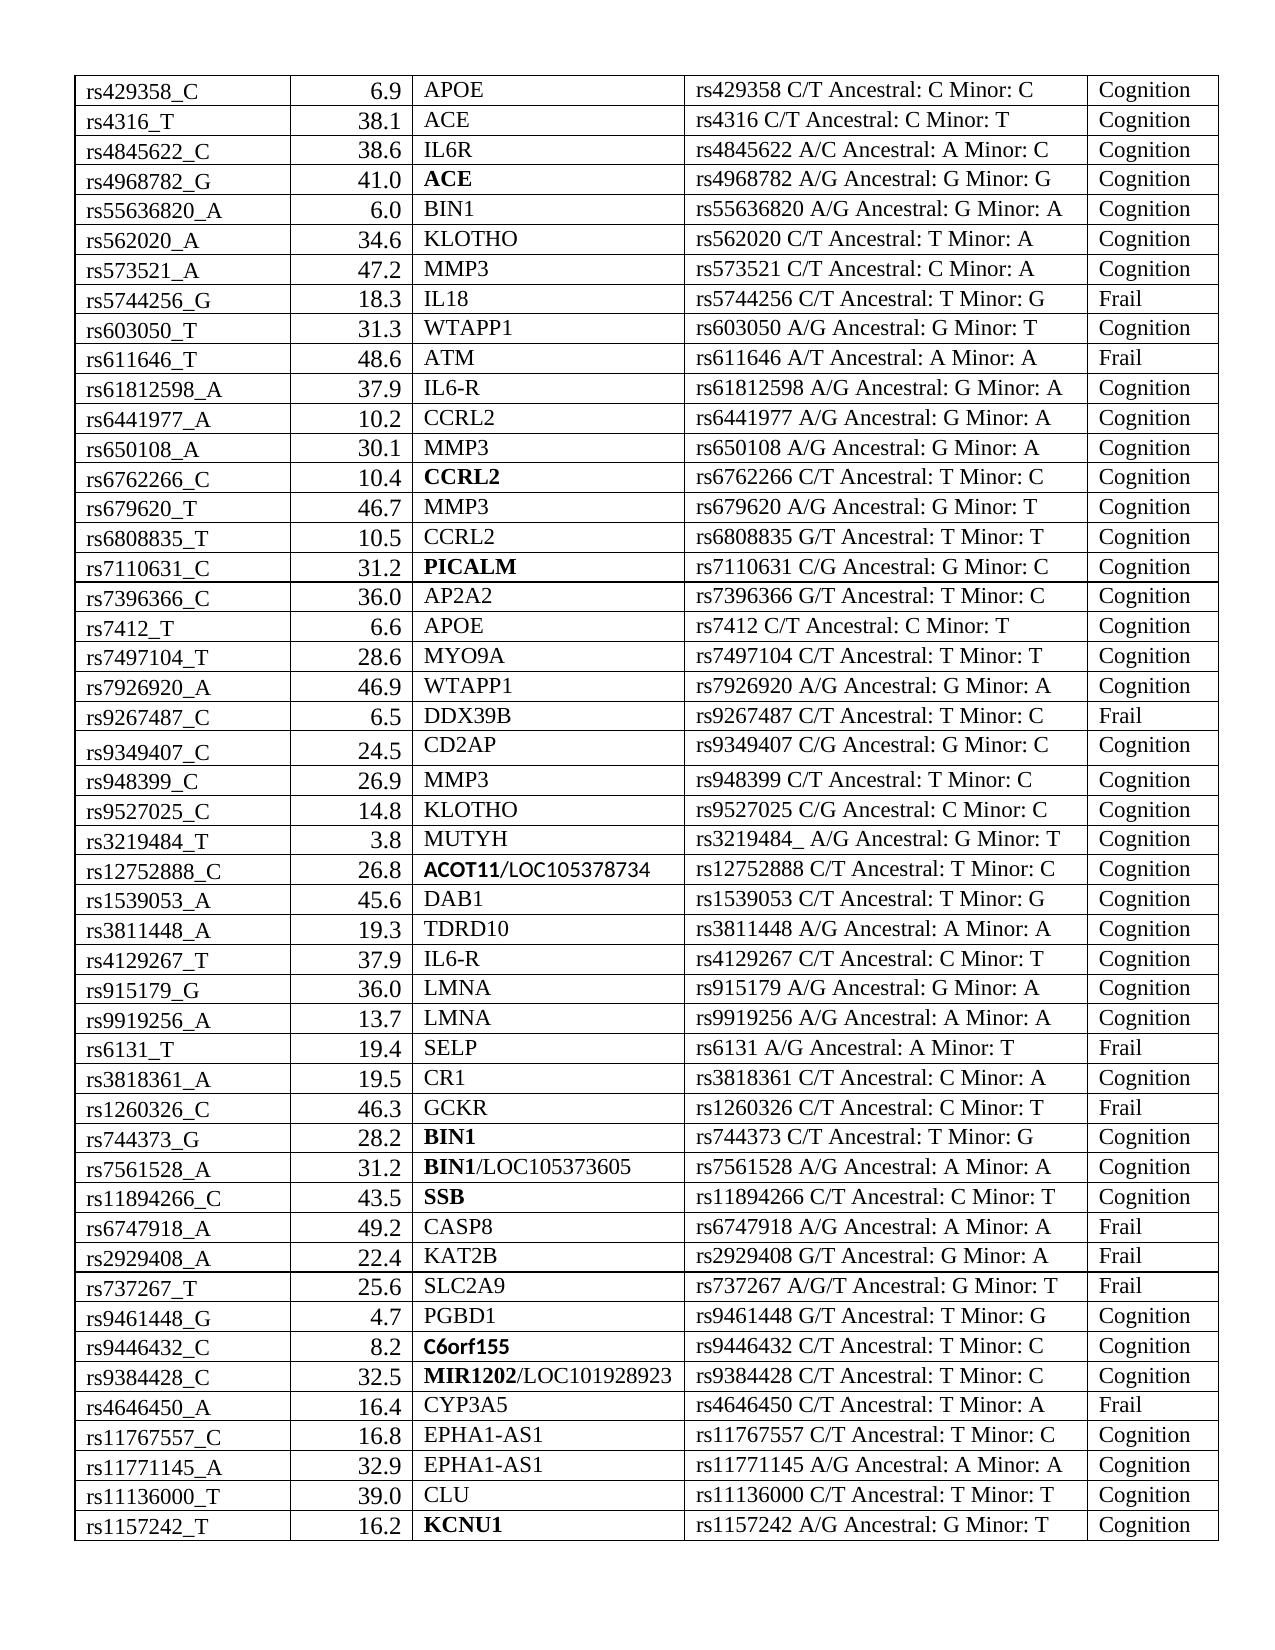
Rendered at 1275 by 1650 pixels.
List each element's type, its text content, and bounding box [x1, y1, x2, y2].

table_cell 36.0 [291, 975, 412, 1003]
table_cell 24.5 [291, 731, 412, 765]
table_cell SELP [413, 1034, 684, 1063]
table_cell 38.1 [291, 106, 412, 134]
table_cell rs7926920_A [76, 672, 290, 701]
table_cell rs4845622 A/C Ancestral: A Minor: C [685, 136, 1087, 164]
table_cell Frail [1088, 344, 1218, 373]
table_cell Cognition [1088, 1004, 1218, 1033]
table_cell rs9267487_C [76, 702, 290, 730]
table_cell Frail [1088, 1243, 1218, 1271]
table_cell Cognition [1088, 672, 1218, 701]
table_cell CR1 [413, 1064, 684, 1093]
table_cell rs7412_T [76, 612, 290, 641]
table_cell 16.2 [291, 1511, 412, 1539]
table_cell rs4845622_C [76, 136, 290, 164]
table_cell 25.6 [291, 1273, 412, 1301]
table_cell 46.9 [291, 672, 412, 701]
table_cell rs11136000_T [76, 1481, 290, 1510]
table_cell rs1260326 C/T Ancestral: C Minor: T [685, 1094, 1087, 1122]
table_cell rs573521_A [76, 255, 290, 283]
table_cell rs4646450 C/T Ancestral: T Minor: A [685, 1392, 1087, 1420]
table_cell Cognition [1088, 463, 1218, 492]
table_cell 36.0 [291, 583, 412, 611]
table_cell rs1157242 A/G Ancestral: G Minor: T [685, 1511, 1087, 1539]
table_cell LMNA [413, 1004, 684, 1033]
table_cell rs915179 A/G Ancestral: G Minor: A [685, 975, 1087, 1003]
table_cell Cognition [1088, 404, 1218, 432]
table_cell 4.7 [291, 1302, 412, 1331]
table_cell rs562020_A [76, 225, 290, 254]
table_cell rs5744256_G [76, 285, 290, 313]
table_cell 45.6 [291, 885, 412, 914]
table_cell Cognition [1088, 1421, 1218, 1450]
table_cell rs3811448 A/G Ancestral: A Minor: A [685, 915, 1087, 944]
table_cell rs11771145_A [76, 1451, 290, 1480]
table_cell rs6747918_A [76, 1213, 290, 1242]
table_cell 39.0 [291, 1481, 412, 1510]
table_cell rs679620 A/G Ancestral: G Minor: T [685, 493, 1087, 522]
table_cell ACE [413, 165, 684, 194]
table_cell rs9461448 G/T Ancestral: T Minor: G [685, 1302, 1087, 1331]
table_cell rs6441977 A/G Ancestral: G Minor: A [685, 404, 1087, 432]
table_cell Cognition [1088, 1511, 1218, 1539]
table_cell 19.5 [291, 1064, 412, 1093]
table_cell rs6131 A/G Ancestral: A Minor: T [685, 1034, 1087, 1063]
table_cell rs11894266_C [76, 1183, 290, 1212]
table_cell KLOTHO [413, 796, 684, 824]
table_cell 43.5 [291, 1183, 412, 1212]
table_cell Cognition [1088, 374, 1218, 403]
table_cell rs603050_T [76, 314, 290, 343]
table_cell BIN1 [413, 1124, 684, 1152]
table_cell rs7110631 C/G Ancestral: G Minor: C [685, 553, 1087, 581]
table_cell Cognition [1088, 885, 1218, 914]
table_cell PICALM [413, 553, 684, 581]
table_cell rs6747918 A/G Ancestral: A Minor: A [685, 1213, 1087, 1242]
table_cell rs948399_C [76, 766, 290, 795]
table_cell rs7497104_T [76, 642, 290, 671]
table_cell Cognition [1088, 255, 1218, 283]
table_cell CLU [413, 1481, 684, 1510]
table_cell rs6441977_A [76, 404, 290, 432]
table_cell rs650108 A/G Ancestral: G Minor: A [685, 434, 1087, 462]
table_cell 6.9 [291, 76, 412, 105]
table_cell rs55636820 A/G Ancestral: G Minor: A [685, 195, 1087, 224]
table_cell EPHA1-AS1 [413, 1421, 684, 1450]
table_cell 6.0 [291, 195, 412, 224]
table_cell CYP3A5 [413, 1392, 684, 1420]
table_cell Frail [1088, 1392, 1218, 1420]
table_cell rs7412 C/T Ancestral: C Minor: T [685, 612, 1087, 641]
table_cell rs3219484_T [76, 826, 290, 854]
table_cell rs12752888_C [76, 855, 290, 884]
table_cell 30.1 [291, 434, 412, 462]
table_cell ACE [413, 106, 684, 134]
table_cell rs7110631_C [76, 553, 290, 581]
table_cell rs6762266_C [76, 463, 290, 492]
table_cell 19.3 [291, 915, 412, 944]
table_cell 31.3 [291, 314, 412, 343]
table_cell rs11767557_C [76, 1421, 290, 1450]
table_cell Cognition [1088, 225, 1218, 254]
table_cell 32.5 [291, 1362, 412, 1391]
table_cell 3.8 [291, 826, 412, 854]
table_cell MMP3 [413, 255, 684, 283]
table_cell LMNA [413, 975, 684, 1003]
table_cell rs4316 C/T Ancestral: C Minor: T [685, 106, 1087, 134]
table_cell 22.4 [291, 1243, 412, 1271]
table_cell rs7926920 A/G Ancestral: G Minor: A [685, 672, 1087, 701]
table_cell 28.6 [291, 642, 412, 671]
table_cell Cognition [1088, 1153, 1218, 1182]
table_cell Cognition [1088, 165, 1218, 194]
table_cell Cognition [1088, 1183, 1218, 1212]
table_cell 41.0 [291, 165, 412, 194]
table_cell rs4968782_G [76, 165, 290, 194]
table_cell rs603050 A/G Ancestral: G Minor: T [685, 314, 1087, 343]
table_cell rs9267487 C/T Ancestral: T Minor: C [685, 702, 1087, 730]
table_cell rs12752888 C/T Ancestral: T Minor: C [685, 855, 1087, 884]
table_cell rs3811448_A [76, 915, 290, 944]
table_cell 10.2 [291, 404, 412, 432]
table_cell Cognition [1088, 945, 1218, 973]
table_cell 34.6 [291, 225, 412, 254]
table_cell 49.2 [291, 1213, 412, 1242]
table_cell Cognition [1088, 1481, 1218, 1510]
table_cell rs9446432 C/T Ancestral: T Minor: C [685, 1332, 1087, 1361]
table_cell rs9461448_G [76, 1302, 290, 1331]
table_cell 19.4 [291, 1034, 412, 1063]
table_cell rs650108_A [76, 434, 290, 462]
table_cell Cognition [1088, 855, 1218, 884]
table_cell rs11894266 C/T Ancestral: C Minor: T [685, 1183, 1087, 1212]
table_cell 26.9 [291, 766, 412, 795]
table_cell MUTYH [413, 826, 684, 854]
table_cell ACOT11/LOC105378734 [413, 855, 684, 884]
table_cell Cognition [1088, 434, 1218, 462]
table_cell rs744373_G [76, 1124, 290, 1152]
table_cell rs573521 C/T Ancestral: C Minor: A [685, 255, 1087, 283]
table_cell Cognition [1088, 826, 1218, 854]
table_cell Cognition [1088, 1332, 1218, 1361]
table_cell Cognition [1088, 612, 1218, 641]
table_cell rs6131_T [76, 1034, 290, 1063]
table_cell DAB1 [413, 885, 684, 914]
table_cell IL6-R [413, 374, 684, 403]
table_cell Cognition [1088, 314, 1218, 343]
table_cell 38.6 [291, 136, 412, 164]
table_cell 28.2 [291, 1124, 412, 1152]
table_cell 48.6 [291, 344, 412, 373]
table_cell 31.2 [291, 1153, 412, 1182]
table_cell rs9349407_C [76, 731, 290, 765]
table_cell 31.2 [291, 553, 412, 581]
table_cell rs611646_T [76, 344, 290, 373]
table_cell rs679620_T [76, 493, 290, 522]
table_cell rs7561528_A [76, 1153, 290, 1182]
table_cell rs948399 C/T Ancestral: T Minor: C [685, 766, 1087, 795]
table_cell 37.9 [291, 945, 412, 973]
table_cell rs6762266 C/T Ancestral: T Minor: C [685, 463, 1087, 492]
table_cell rs9446432_C [76, 1332, 290, 1361]
table_cell rs4968782 A/G Ancestral: G Minor: G [685, 165, 1087, 194]
table_cell Frail [1088, 702, 1218, 730]
table_cell rs9919256 A/G Ancestral: A Minor: A [685, 1004, 1087, 1033]
table_cell 6.5 [291, 702, 412, 730]
table_cell rs5744256 C/T Ancestral: T Minor: G [685, 285, 1087, 313]
table_cell Frail [1088, 285, 1218, 313]
table_cell rs11136000 C/T Ancestral: T Minor: T [685, 1481, 1087, 1510]
table_cell Frail [1088, 1213, 1218, 1242]
table_cell Cognition [1088, 523, 1218, 552]
table_cell TDRD10 [413, 915, 684, 944]
table_cell rs4129267_T [76, 945, 290, 973]
table_cell rs6808835_T [76, 523, 290, 552]
table_cell APOE [413, 612, 684, 641]
table_cell IL18 [413, 285, 684, 313]
table_cell rs4129267 C/T Ancestral: C Minor: T [685, 945, 1087, 973]
table_cell WTAPP1 [413, 314, 684, 343]
table_cell SSB [413, 1183, 684, 1212]
table_cell rs9527025 C/G Ancestral: C Minor: C [685, 796, 1087, 824]
table_cell EPHA1-AS1 [413, 1451, 684, 1480]
table_cell 37.9 [291, 374, 412, 403]
table_cell 10.4 [291, 463, 412, 492]
table_cell Cognition [1088, 493, 1218, 522]
table_cell Cognition [1088, 1124, 1218, 1152]
table_cell MMP3 [413, 493, 684, 522]
table_cell IL6-R [413, 945, 684, 973]
table_cell Cognition [1088, 1451, 1218, 1480]
table_cell rs55636820_A [76, 195, 290, 224]
table_cell Cognition [1088, 1362, 1218, 1391]
table_cell 16.4 [291, 1392, 412, 1420]
table_cell CCRL2 [413, 463, 684, 492]
table_cell rs6808835 G/T Ancestral: T Minor: T [685, 523, 1087, 552]
table_cell rs2929408 G/T Ancestral: G Minor: A [685, 1243, 1087, 1271]
table_cell rs9384428_C [76, 1362, 290, 1391]
table_cell Cognition [1088, 1302, 1218, 1331]
table_cell Frail [1088, 1094, 1218, 1122]
table_cell rs4646450_A [76, 1392, 290, 1420]
table_cell Frail [1088, 1273, 1218, 1301]
table_cell Cognition [1088, 766, 1218, 795]
table_cell 18.3 [291, 285, 412, 313]
table_cell MIR1202/LOC101928923 [413, 1362, 684, 1391]
table_cell 47.2 [291, 255, 412, 283]
table_cell Cognition [1088, 642, 1218, 671]
table_cell Cognition [1088, 915, 1218, 944]
table_cell CD2AP [413, 731, 684, 765]
table_cell Cognition [1088, 136, 1218, 164]
table_cell rs4316_T [76, 106, 290, 134]
table_cell 13.7 [291, 1004, 412, 1033]
table_cell rs61812598_A [76, 374, 290, 403]
table_cell Cognition [1088, 731, 1218, 765]
table_cell rs737267 A/G/T Ancestral: G Minor: T [685, 1273, 1087, 1301]
table_cell rs744373 C/T Ancestral: T Minor: G [685, 1124, 1087, 1152]
table_cell rs1157242_T [76, 1511, 290, 1539]
table_cell Cognition [1088, 106, 1218, 134]
table_cell ATM [413, 344, 684, 373]
table_cell BIN1 [413, 195, 684, 224]
table_cell GCKR [413, 1094, 684, 1122]
table_cell rs915179_G [76, 975, 290, 1003]
table_cell rs1539053 C/T Ancestral: T Minor: G [685, 885, 1087, 914]
table_cell rs429358_C [76, 76, 290, 105]
table_cell 14.8 [291, 796, 412, 824]
table_cell CASP8 [413, 1213, 684, 1242]
table_cell rs7561528 A/G Ancestral: A Minor: A [685, 1153, 1087, 1182]
table_cell Cognition [1088, 553, 1218, 581]
table_cell rs9384428 C/T Ancestral: T Minor: C [685, 1362, 1087, 1391]
table_cell rs3818361 C/T Ancestral: C Minor: A [685, 1064, 1087, 1093]
table_cell rs3219484_ A/G Ancestral: G Minor: T [685, 826, 1087, 854]
table_cell rs562020 C/T Ancestral: T Minor: A [685, 225, 1087, 254]
table_cell 16.8 [291, 1421, 412, 1450]
table_cell rs1260326_C [76, 1094, 290, 1122]
table_cell rs9349407 C/G Ancestral: G Minor: C [685, 731, 1087, 765]
table_cell Cognition [1088, 975, 1218, 1003]
table_cell rs611646 A/T Ancestral: A Minor: A [685, 344, 1087, 373]
table_cell 6.6 [291, 612, 412, 641]
table_cell rs7396366 G/T Ancestral: T Minor: C [685, 583, 1087, 611]
table_cell PGBD1 [413, 1302, 684, 1331]
table_cell Cognition [1088, 76, 1218, 105]
table_cell IL6R [413, 136, 684, 164]
table_cell CCRL2 [413, 523, 684, 552]
table_cell rs9919256_A [76, 1004, 290, 1033]
table_cell rs61812598 A/G Ancestral: G Minor: A [685, 374, 1087, 403]
table_cell rs2929408_A [76, 1243, 290, 1271]
table_cell 8.2 [291, 1332, 412, 1361]
table_cell AP2A2 [413, 583, 684, 611]
table_cell rs737267_T [76, 1273, 290, 1301]
table_cell rs11767557 C/T Ancestral: T Minor: C [685, 1421, 1087, 1450]
table_cell DDX39B [413, 702, 684, 730]
table_cell APOE [413, 76, 684, 105]
table_cell 32.9 [291, 1451, 412, 1480]
table_cell 10.5 [291, 523, 412, 552]
table_cell Cognition [1088, 796, 1218, 824]
table_cell 26.8 [291, 855, 412, 884]
table_cell BIN1/LOC105373605 [413, 1153, 684, 1182]
table_cell KCNU1 [413, 1511, 684, 1539]
table_cell rs9527025_C [76, 796, 290, 824]
table_cell C6orf155 [413, 1332, 684, 1361]
table_cell Cognition [1088, 195, 1218, 224]
table_cell rs11771145 A/G Ancestral: A Minor: A [685, 1451, 1087, 1480]
table_cell MMP3 [413, 434, 684, 462]
table_cell WTAPP1 [413, 672, 684, 701]
table_cell MYO9A [413, 642, 684, 671]
table_cell rs429358 C/T Ancestral: C Minor: C [685, 76, 1087, 105]
table_cell KLOTHO [413, 225, 684, 254]
table_cell Frail [1088, 1034, 1218, 1063]
table_cell KAT2B [413, 1243, 684, 1271]
table_cell 46.7 [291, 493, 412, 522]
table_cell rs3818361_A [76, 1064, 290, 1093]
table_cell rs7396366_C [76, 583, 290, 611]
table_cell rs1539053_A [76, 885, 290, 914]
table_cell MMP3 [413, 766, 684, 795]
table_cell rs7497104 C/T Ancestral: T Minor: T [685, 642, 1087, 671]
table_cell CCRL2 [413, 404, 684, 432]
table_cell 46.3 [291, 1094, 412, 1122]
table_cell SLC2A9 [413, 1273, 684, 1301]
table_cell Cognition [1088, 583, 1218, 611]
table_cell Cognition [1088, 1064, 1218, 1093]
